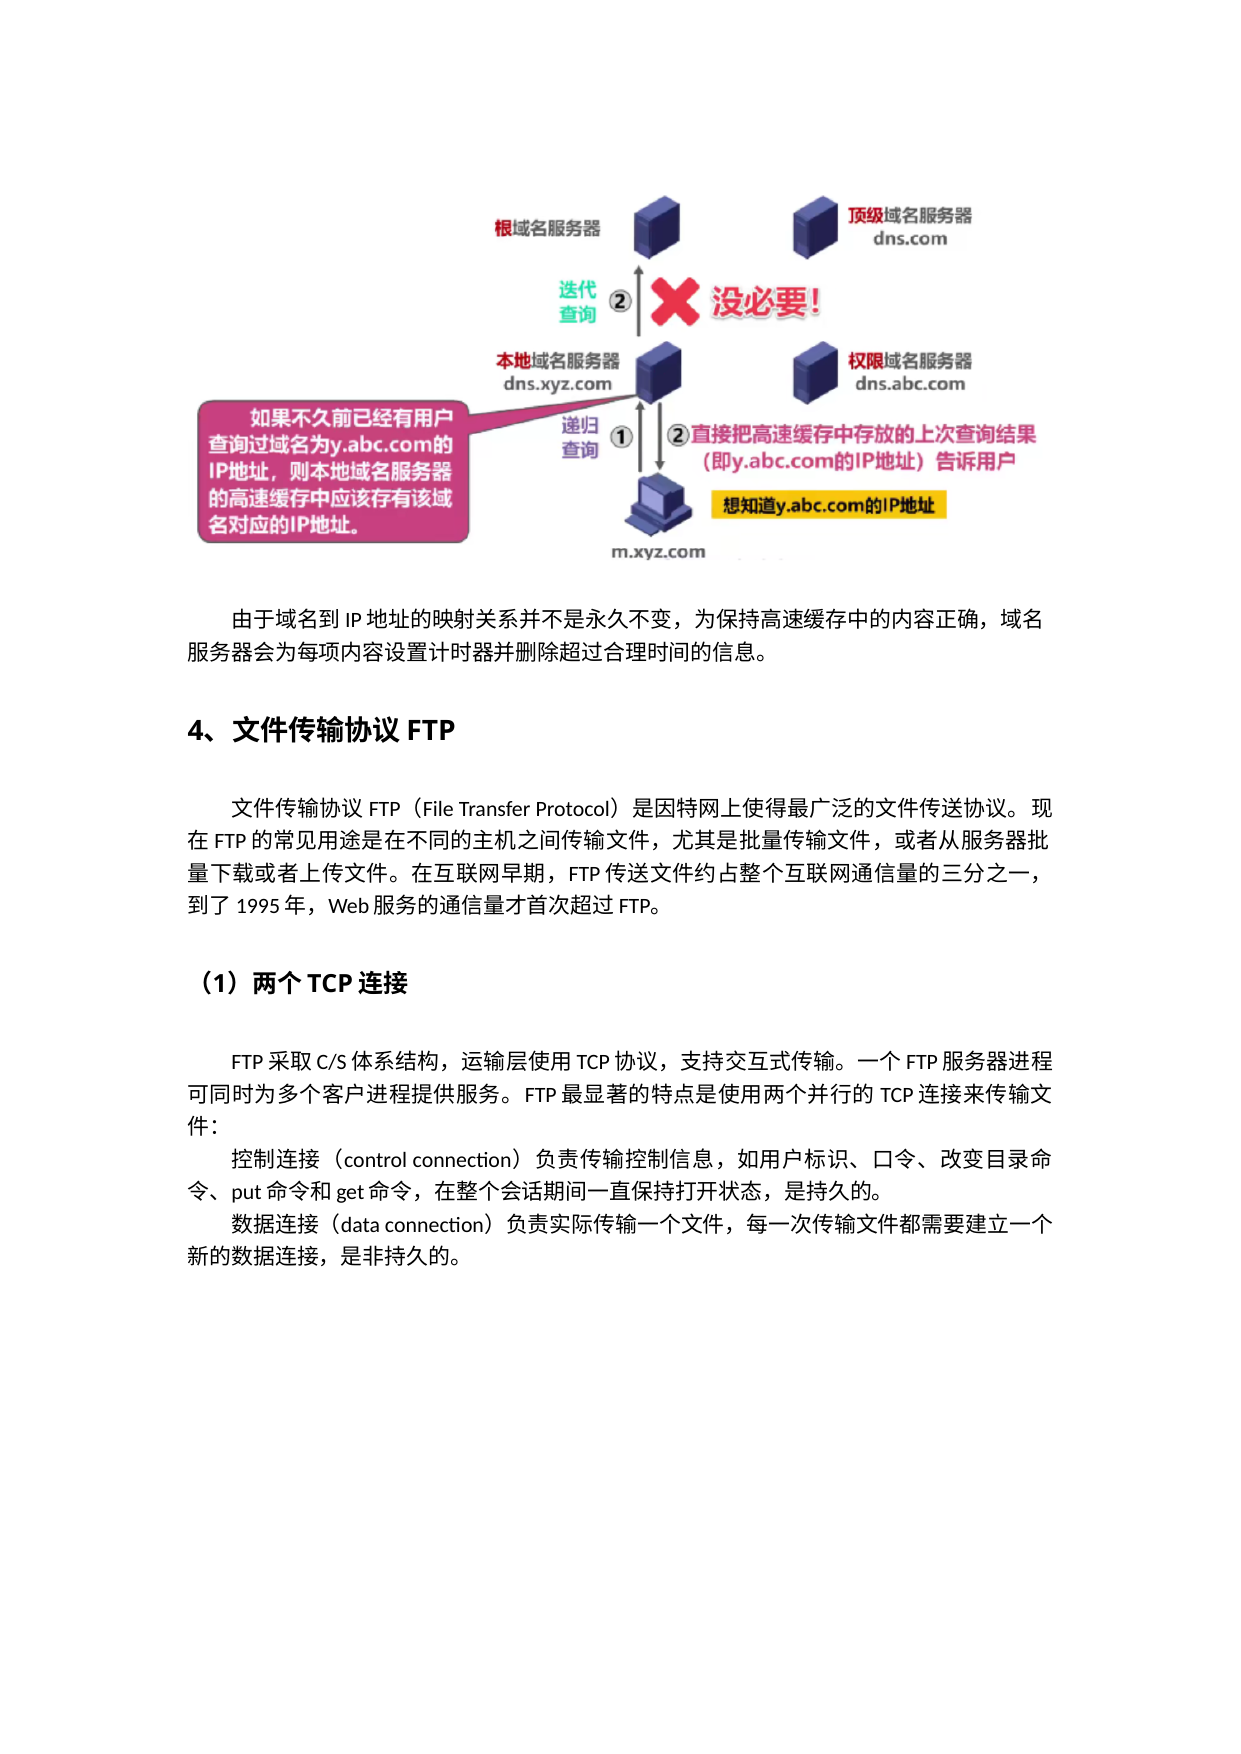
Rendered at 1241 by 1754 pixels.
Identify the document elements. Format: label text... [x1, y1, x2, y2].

list 文件传输协议FTP（File Transfer Protocol）是因特网上使得最广泛的文件传送协议。现在FTP的常见用途是在不同的主机之间传输文件，尤其是批量传输文件，或者从服务器批量下载或者上传文件。在互联网早期，FTP传送文件约占整个互联网通信量的三分之一，到了1995年，Web服务的通信量才首次超过FTP。 [187, 790, 1053, 920]
text 由于域名到IP地址的映射关系并不是永久不变，为保持高速缓存中的内容正确，域名服务器会为每项内容设置计时器并删除超过合理时间的信息。 [187, 602, 1053, 667]
picture [187, 165, 1052, 582]
list FTP采取C/S体系结构，运输层使用TCP协议，支持交互式传输。一个FTP服务器进程可同时为多个客户进程提供服务。FTP最显著的特点是使用两个并行的TCP连接来传输文件： [187, 1044, 1053, 1141]
subtitle （1）两个TCP连接 [187, 949, 1053, 1014]
subtitle 文件传输协议FTP [187, 696, 1053, 761]
list 控制连接（control connection）负责传输控制信息，如用户标识、口令、改变目录命令、put命令和get命令，在整个会话期间一直保持打开状态，是持久的。 [187, 1141, 1053, 1206]
list 数据连接（data connection）负责实际传输一个文件，每一次传输文件都需要建立一个新的数据连接，是非持久的。 [187, 1206, 1053, 1271]
